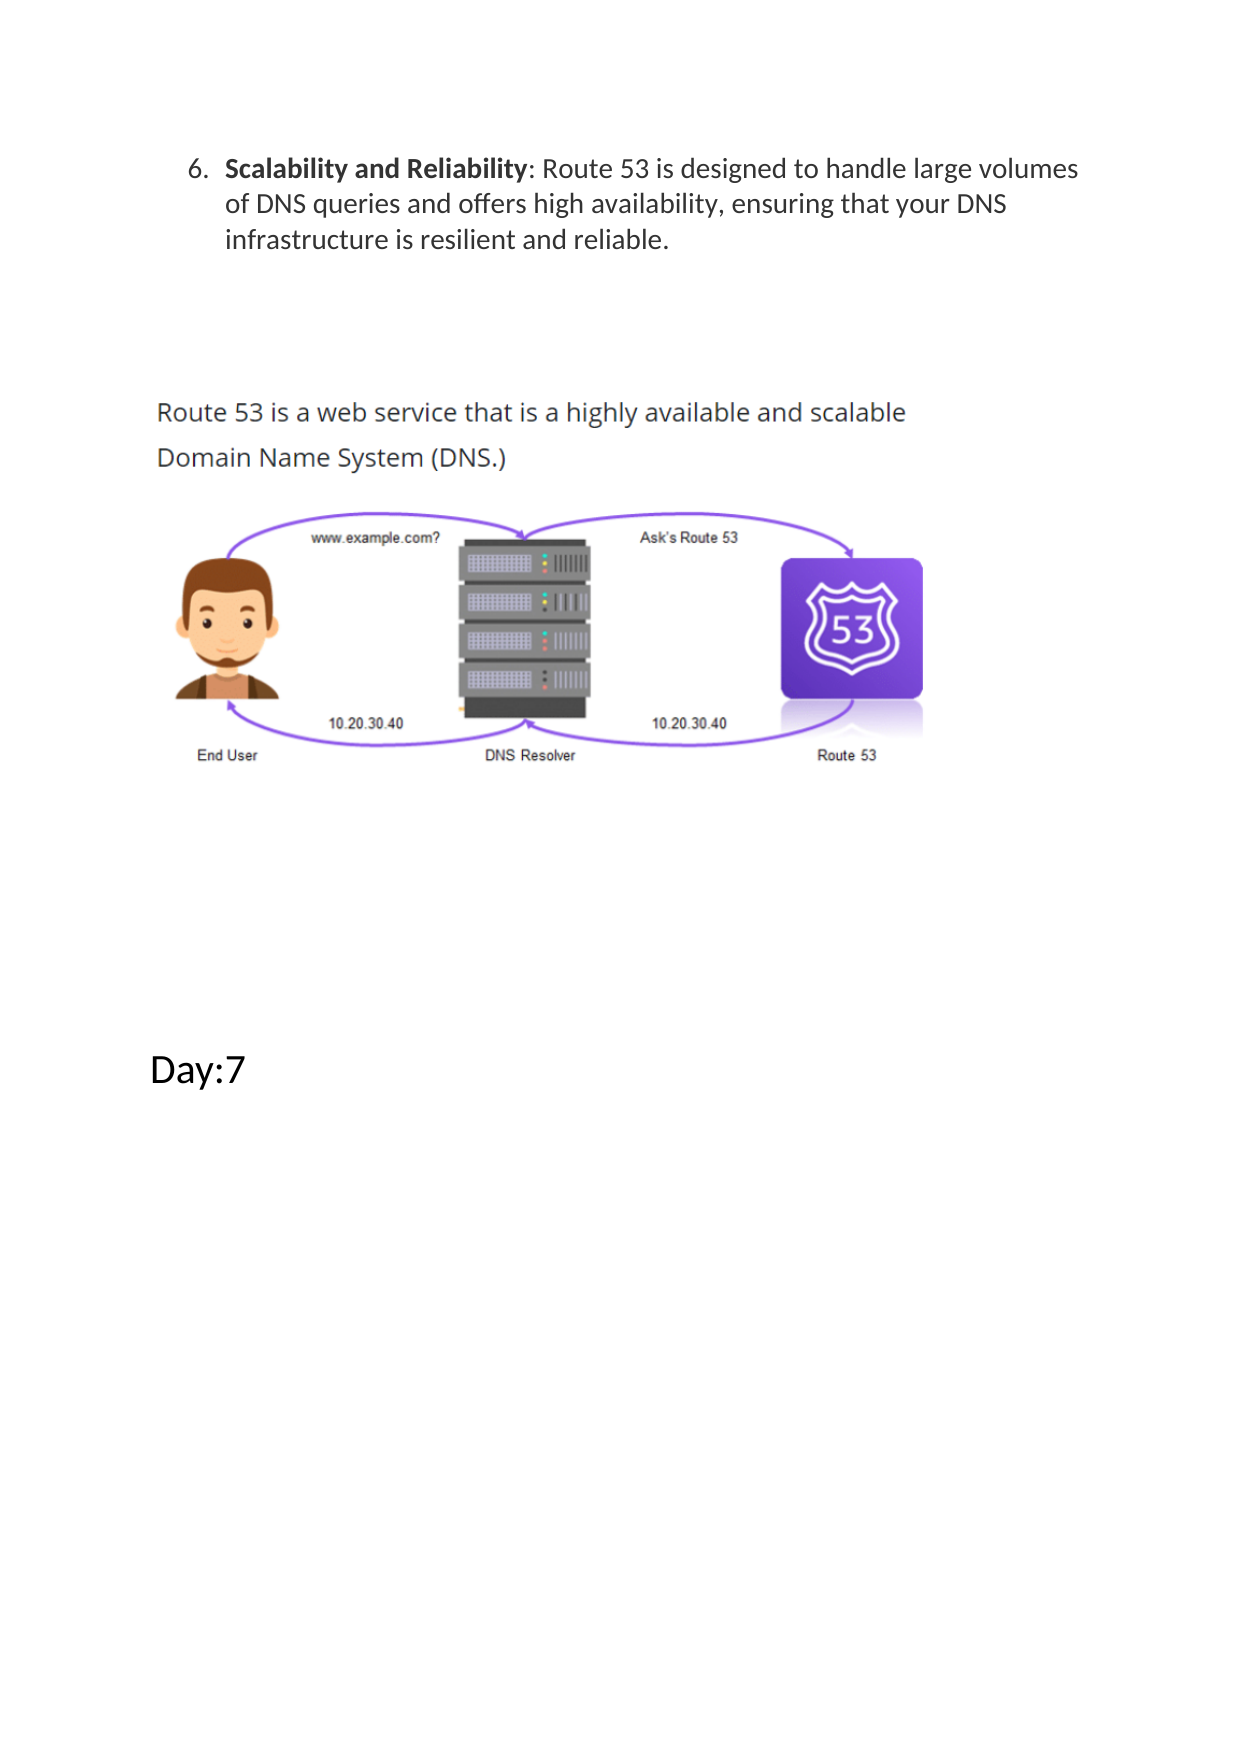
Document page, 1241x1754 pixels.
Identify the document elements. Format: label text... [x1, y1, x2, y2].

text Day:7 [150, 1043, 1090, 1093]
picture [150, 385, 938, 799]
list Scalability and Reliability: Route 53 is designed to handle large volumes of DNS queries and offers high availability, ensuring that your DNS infrastructure is resilient and reliable. [187, 150, 1090, 257]
